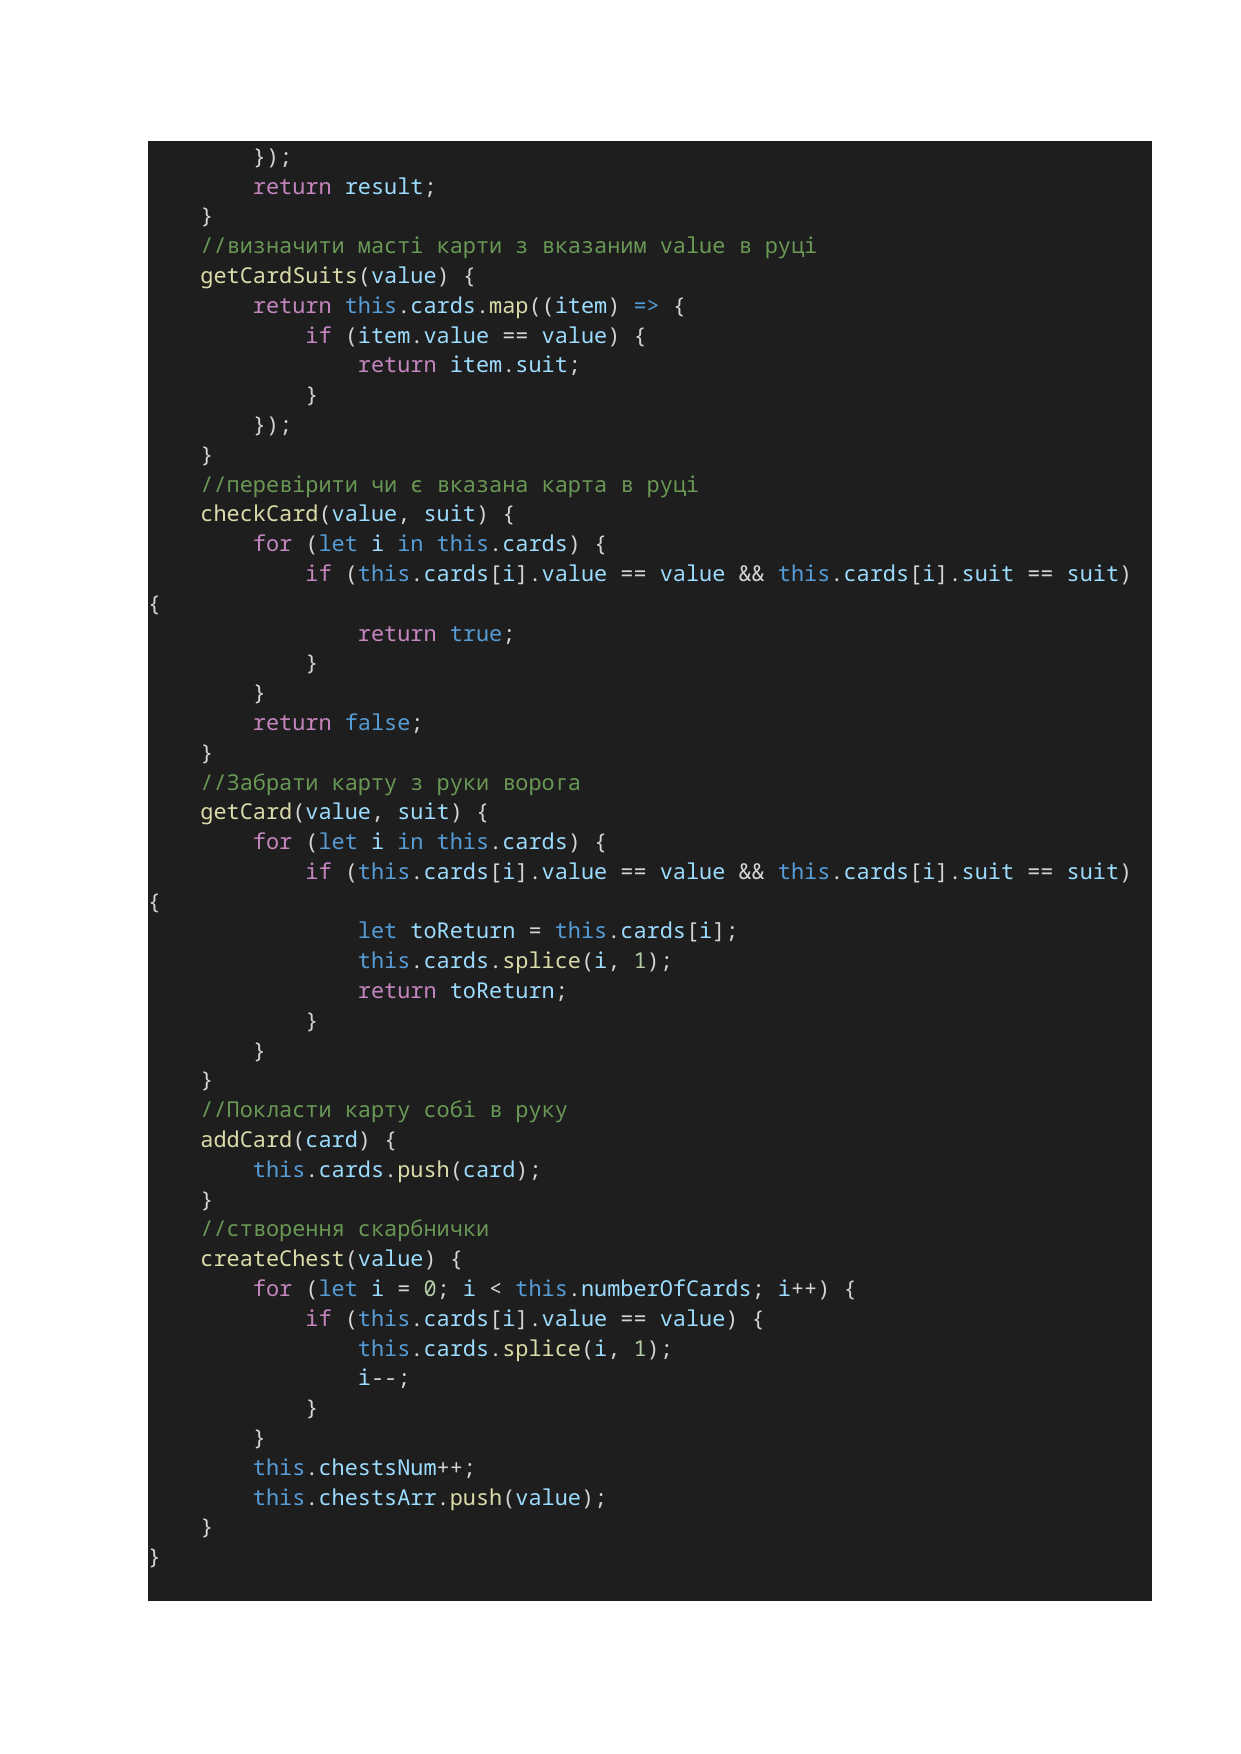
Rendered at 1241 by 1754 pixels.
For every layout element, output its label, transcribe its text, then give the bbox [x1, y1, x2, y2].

text if (this.cards[i].value == value && this.cards[i].suit == suit) { [148, 856, 1152, 916]
text } [148, 1064, 1152, 1094]
text addCard(card) { [148, 1124, 1152, 1154]
text if (item.value == value) { [148, 320, 1152, 349]
text } [148, 1511, 1152, 1541]
text } [148, 677, 1152, 707]
text for (let i in this.cards) { [148, 826, 1152, 856]
text if (this.cards[i].value == value) { [148, 1303, 1152, 1333]
text } [148, 1392, 1152, 1422]
text } [148, 439, 1152, 469]
text } [148, 737, 1152, 767]
text if (this.cards[i].value == value && this.cards[i].suit == suit) { [148, 558, 1152, 618]
text return this.cards.map((item) => { [148, 290, 1152, 320]
text getCardSuits(value) { [148, 260, 1152, 290]
text return result; [148, 171, 1152, 201]
text getCard(value, suit) { [148, 796, 1152, 826]
text } [148, 647, 1152, 677]
text for (let i in this.cards) { [148, 528, 1152, 558]
text return toReturn; [148, 975, 1152, 1005]
text checkCard(value, suit) { [148, 498, 1152, 528]
text let toReturn = this.cards[i]; [148, 916, 1152, 945]
text this.cards.splice(i, 1); [148, 1333, 1152, 1362]
text } [148, 201, 1152, 230]
text this.cards.splice(i, 1); [148, 945, 1152, 975]
text }); [148, 141, 1152, 171]
text for (let i = 0; i < this.numberOfCards; i++) { [148, 1273, 1152, 1303]
text //Забрати карту з руки ворога [148, 767, 1152, 796]
text return item.suit; [148, 349, 1152, 379]
text this.chestsNum++; [148, 1452, 1152, 1482]
text //Покласти карту собі в руку [148, 1094, 1152, 1124]
text } [148, 1035, 1152, 1064]
text i--; [148, 1362, 1152, 1392]
text } [148, 1541, 1152, 1571]
text } [148, 1422, 1152, 1452]
text } [148, 379, 1152, 409]
text }); [148, 409, 1152, 439]
text } [148, 1005, 1152, 1035]
text //визначити масті карти з вказаним value в руці [148, 230, 1152, 260]
text this.cards.push(card); [148, 1154, 1152, 1184]
text //створення скарбнички [148, 1213, 1152, 1243]
text } [148, 1184, 1152, 1213]
text return true; [148, 618, 1152, 647]
text return false; [148, 707, 1152, 737]
text this.chestsArr.push(value); [148, 1482, 1152, 1511]
text //перевірити чи є вказана карта в руці [148, 469, 1152, 498]
text createChest(value) { [148, 1243, 1152, 1273]
